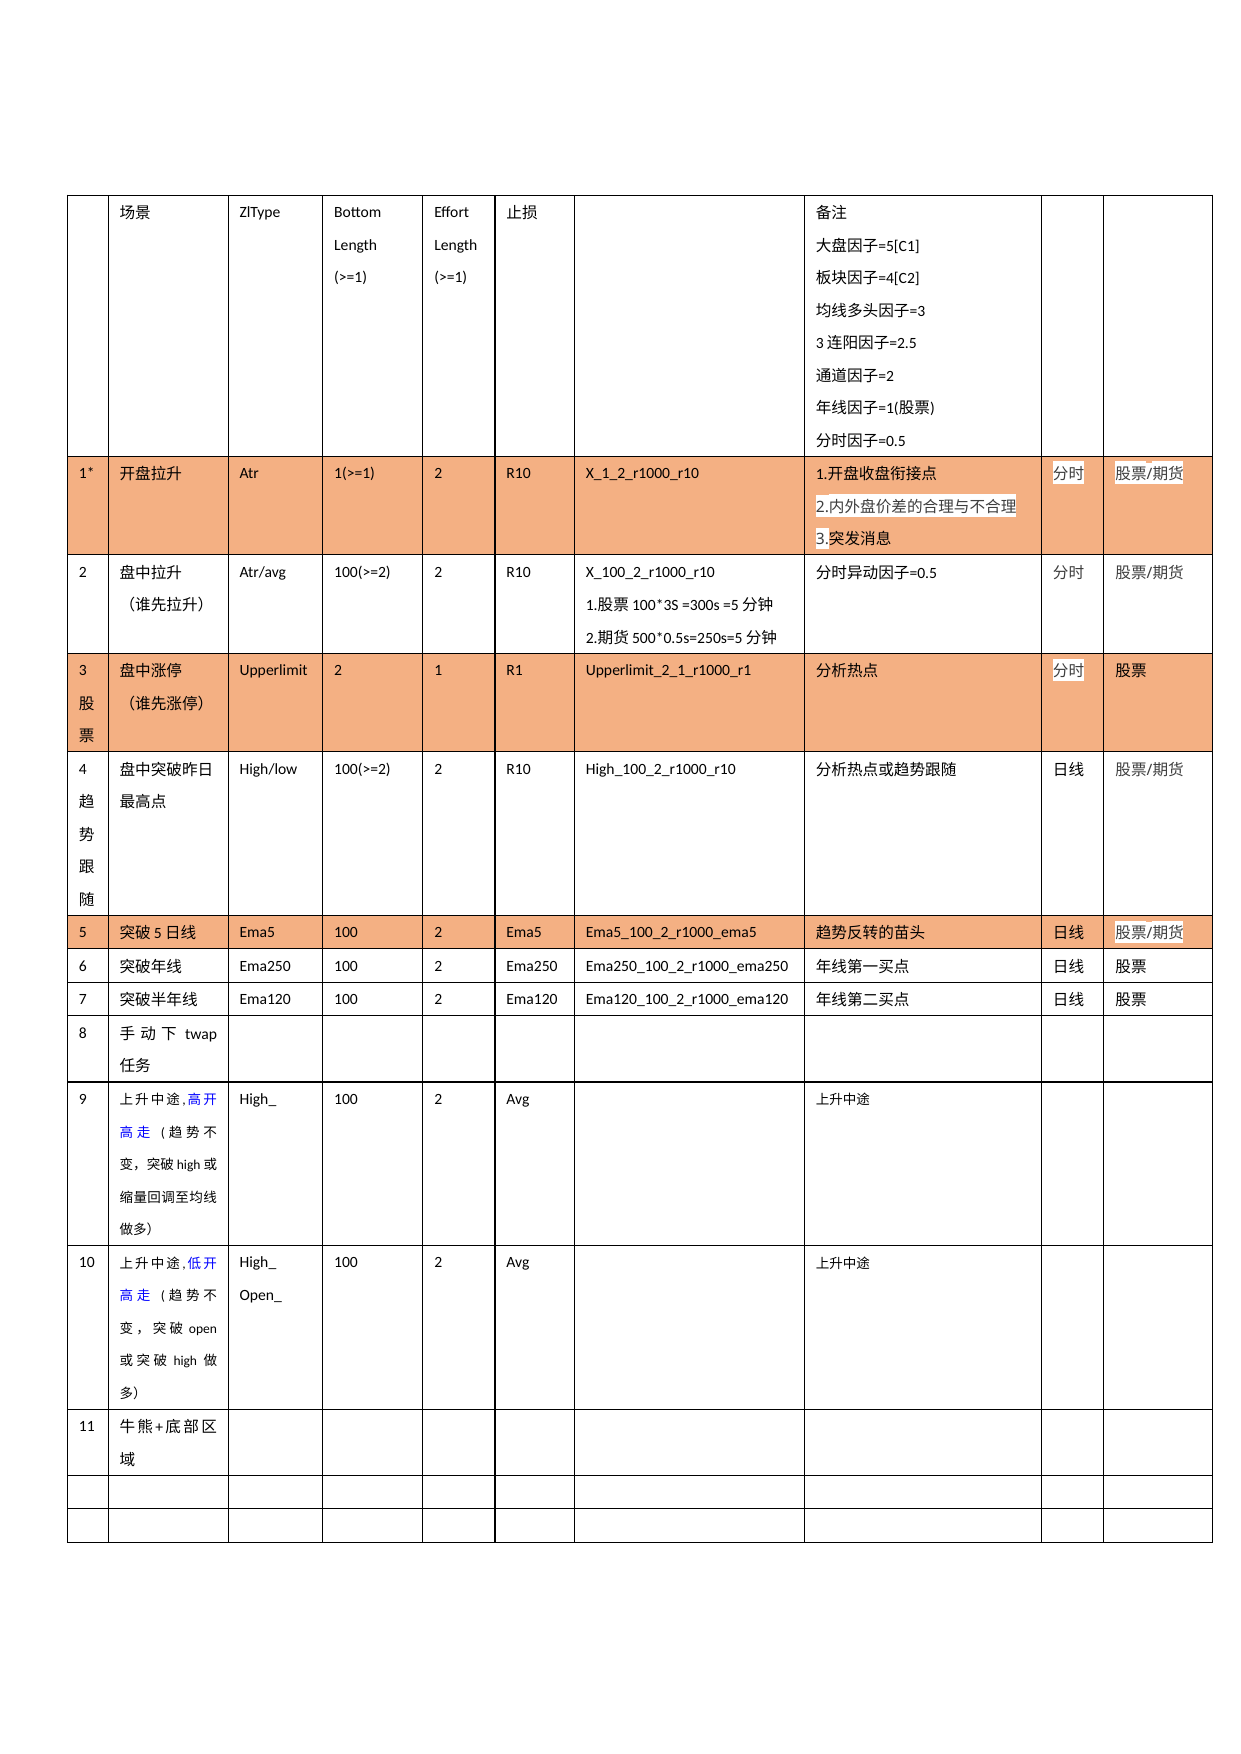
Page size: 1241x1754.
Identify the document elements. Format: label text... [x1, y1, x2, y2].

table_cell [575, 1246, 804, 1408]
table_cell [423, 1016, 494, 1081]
table_cell 2 [423, 752, 494, 915]
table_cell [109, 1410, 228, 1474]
table_cell 2 [423, 457, 494, 554]
table_cell 股票 [1104, 654, 1212, 751]
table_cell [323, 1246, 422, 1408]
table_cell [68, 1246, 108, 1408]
table_cell 分时 [1042, 555, 1103, 653]
table_cell 分时 [1042, 654, 1103, 751]
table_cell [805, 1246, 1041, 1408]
table_cell 2 [323, 654, 422, 751]
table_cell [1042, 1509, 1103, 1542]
table_cell Ema5 [229, 916, 322, 948]
table_cell 股票/期货 [1104, 457, 1212, 554]
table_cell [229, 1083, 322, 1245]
table_cell 4 趋势跟随 [68, 752, 108, 915]
table_cell Ema120 [496, 983, 574, 1015]
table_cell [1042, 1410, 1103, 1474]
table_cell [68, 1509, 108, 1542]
table_cell Ema120_100_2_r1000_ema120 [575, 983, 804, 1015]
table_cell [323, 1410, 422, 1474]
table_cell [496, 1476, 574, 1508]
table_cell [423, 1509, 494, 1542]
table_cell 股票/期货 [1104, 752, 1212, 915]
table_header [68, 196, 108, 456]
table_cell 5 [68, 916, 108, 948]
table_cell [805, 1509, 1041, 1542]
table_cell 2 [423, 916, 494, 948]
table_cell Ema250 [229, 949, 322, 982]
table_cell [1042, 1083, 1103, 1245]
table_cell X_100_2_r1000_r10 1.股票100*3S =300s =5分钟 2.期货500*0.5s=250s=5分钟 [575, 555, 804, 653]
table_cell 突破年线 [109, 949, 228, 982]
table_cell Upperlimit_2_1_r1000_r1 [575, 654, 804, 751]
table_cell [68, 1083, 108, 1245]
table_header 备注 大盘因子=5[C1] 板块因子=4[C2] 均线多头因子=3 3连阳因子=2.5 通道因子=2 年线因子=1(股票) 分时因子=0.5 [805, 196, 1041, 456]
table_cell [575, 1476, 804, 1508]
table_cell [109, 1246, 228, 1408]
table_header [575, 196, 804, 456]
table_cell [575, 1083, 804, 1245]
table_cell 1(>=1) [323, 457, 422, 554]
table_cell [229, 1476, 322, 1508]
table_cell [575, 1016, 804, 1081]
table_cell 年线第一买点 [805, 949, 1041, 982]
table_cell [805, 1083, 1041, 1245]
table_cell 突破5日线 [109, 916, 228, 948]
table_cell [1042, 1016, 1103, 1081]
table_header ZlType [229, 196, 322, 456]
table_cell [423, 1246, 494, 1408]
table_cell 100 [323, 949, 422, 982]
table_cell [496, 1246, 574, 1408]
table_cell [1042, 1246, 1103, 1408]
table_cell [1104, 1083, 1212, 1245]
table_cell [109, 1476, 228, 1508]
table_cell R10 [496, 752, 574, 915]
table_cell Ema5_100_2_r1000_ema5 [575, 916, 804, 948]
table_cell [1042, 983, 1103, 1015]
table_header [1104, 196, 1212, 456]
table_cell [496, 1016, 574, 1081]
table_cell 开盘拉升 [109, 457, 228, 554]
table_cell R10 [496, 457, 574, 554]
table_cell High/low [229, 752, 322, 915]
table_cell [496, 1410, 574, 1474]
table_cell 突破半年线 [109, 983, 228, 1015]
table_cell 日线 [1042, 916, 1103, 948]
table_cell 日线 [1042, 752, 1103, 915]
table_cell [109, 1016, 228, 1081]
table_cell 分析热点 [805, 654, 1041, 751]
table_cell 7 [68, 983, 108, 1015]
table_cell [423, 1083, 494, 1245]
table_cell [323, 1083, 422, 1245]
table_cell 股票/期货 [1104, 916, 1212, 948]
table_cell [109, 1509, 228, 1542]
table_cell 2 [423, 949, 494, 982]
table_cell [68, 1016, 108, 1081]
table_cell 日线 [1042, 949, 1103, 982]
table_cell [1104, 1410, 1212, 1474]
table_cell 2 [423, 555, 494, 653]
table_cell Atr/avg [229, 555, 322, 653]
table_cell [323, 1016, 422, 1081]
table_cell 分时 [1042, 457, 1103, 554]
table_header Bottom Length (>=1) [323, 196, 422, 456]
table_header [1042, 196, 1103, 456]
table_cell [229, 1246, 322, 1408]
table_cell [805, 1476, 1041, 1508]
table_cell Ema250_100_2_r1000_ema250 [575, 949, 804, 982]
table_cell 1 [423, 654, 494, 751]
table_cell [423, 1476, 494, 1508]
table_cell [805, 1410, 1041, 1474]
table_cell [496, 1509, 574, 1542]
table_cell 3 股票 [68, 654, 108, 751]
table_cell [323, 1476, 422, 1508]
table_cell R1 [496, 654, 574, 751]
table_cell 100(>=2) [323, 752, 422, 915]
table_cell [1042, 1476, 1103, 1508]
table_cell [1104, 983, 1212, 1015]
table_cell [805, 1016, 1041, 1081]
table_cell 趋势反转的苗头 [805, 916, 1041, 948]
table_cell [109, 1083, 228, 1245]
table_cell R10 [496, 555, 574, 653]
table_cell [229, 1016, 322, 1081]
table_cell 分析热点或趋势跟随 [805, 752, 1041, 915]
table_cell Upperlimit [229, 654, 322, 751]
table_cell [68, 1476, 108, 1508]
table_cell 盘中涨停 （谁先涨停） [109, 654, 228, 751]
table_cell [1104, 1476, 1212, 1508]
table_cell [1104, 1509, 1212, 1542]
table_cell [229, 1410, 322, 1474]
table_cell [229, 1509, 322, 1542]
table_cell 1.开盘收盘衔接点 2.内外盘价差的合理与不合理 3.突发消息 [805, 457, 1041, 554]
table_cell Ema250 [496, 949, 574, 982]
table_header 场景 [109, 196, 228, 456]
table_header Effort Length (>=1) [423, 196, 494, 456]
table_cell 1* [68, 457, 108, 554]
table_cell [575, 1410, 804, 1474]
table_cell 2 [68, 555, 108, 653]
table_cell 100 [323, 983, 422, 1015]
table_cell High_100_2_r1000_r10 [575, 752, 804, 915]
table_cell Ema120 [229, 983, 322, 1015]
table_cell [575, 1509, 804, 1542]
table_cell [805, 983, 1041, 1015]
table_cell 6 [68, 949, 108, 982]
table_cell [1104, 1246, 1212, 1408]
table_cell Ema5 [496, 916, 574, 948]
table_cell 盘中突破昨日 最高点 [109, 752, 228, 915]
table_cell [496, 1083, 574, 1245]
table_cell X_1_2_r1000_r10 [575, 457, 804, 554]
table_cell 2 [423, 983, 494, 1015]
table_cell 100(>=2) [323, 555, 422, 653]
table_cell Atr [229, 457, 322, 554]
table_cell 盘中拉升 （谁先拉升） [109, 555, 228, 653]
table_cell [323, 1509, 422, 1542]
table_cell 100 [323, 916, 422, 948]
table_cell 股票 [1104, 949, 1212, 982]
table_header 止损 [496, 196, 574, 456]
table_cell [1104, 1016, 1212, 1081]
table_cell 股票/期货 [1104, 555, 1212, 653]
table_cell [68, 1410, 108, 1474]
table_cell 分时异动因子=0.5 [805, 555, 1041, 653]
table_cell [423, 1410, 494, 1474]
